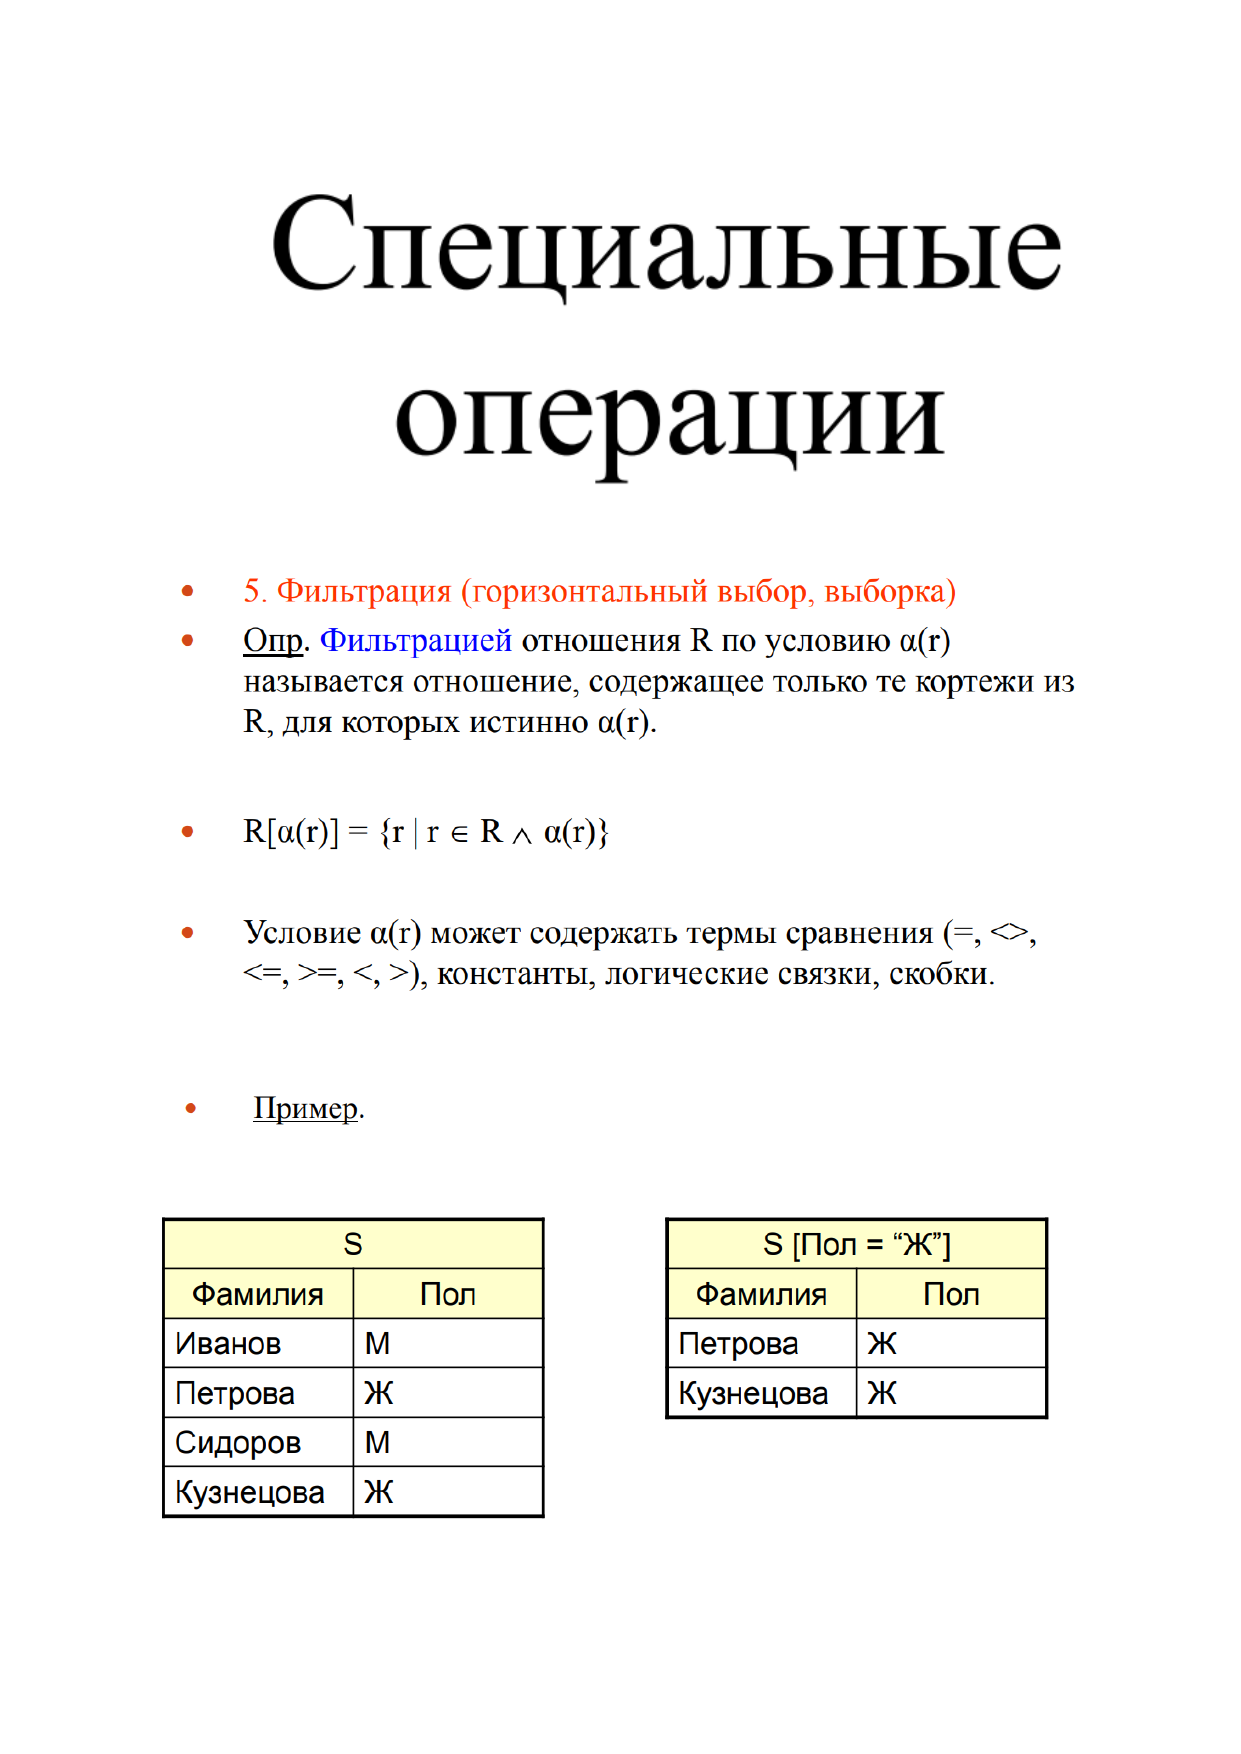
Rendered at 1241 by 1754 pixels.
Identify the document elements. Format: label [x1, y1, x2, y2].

picture [150, 1065, 1091, 1563]
picture [202, 149, 1143, 542]
picture [163, 556, 1104, 1013]
